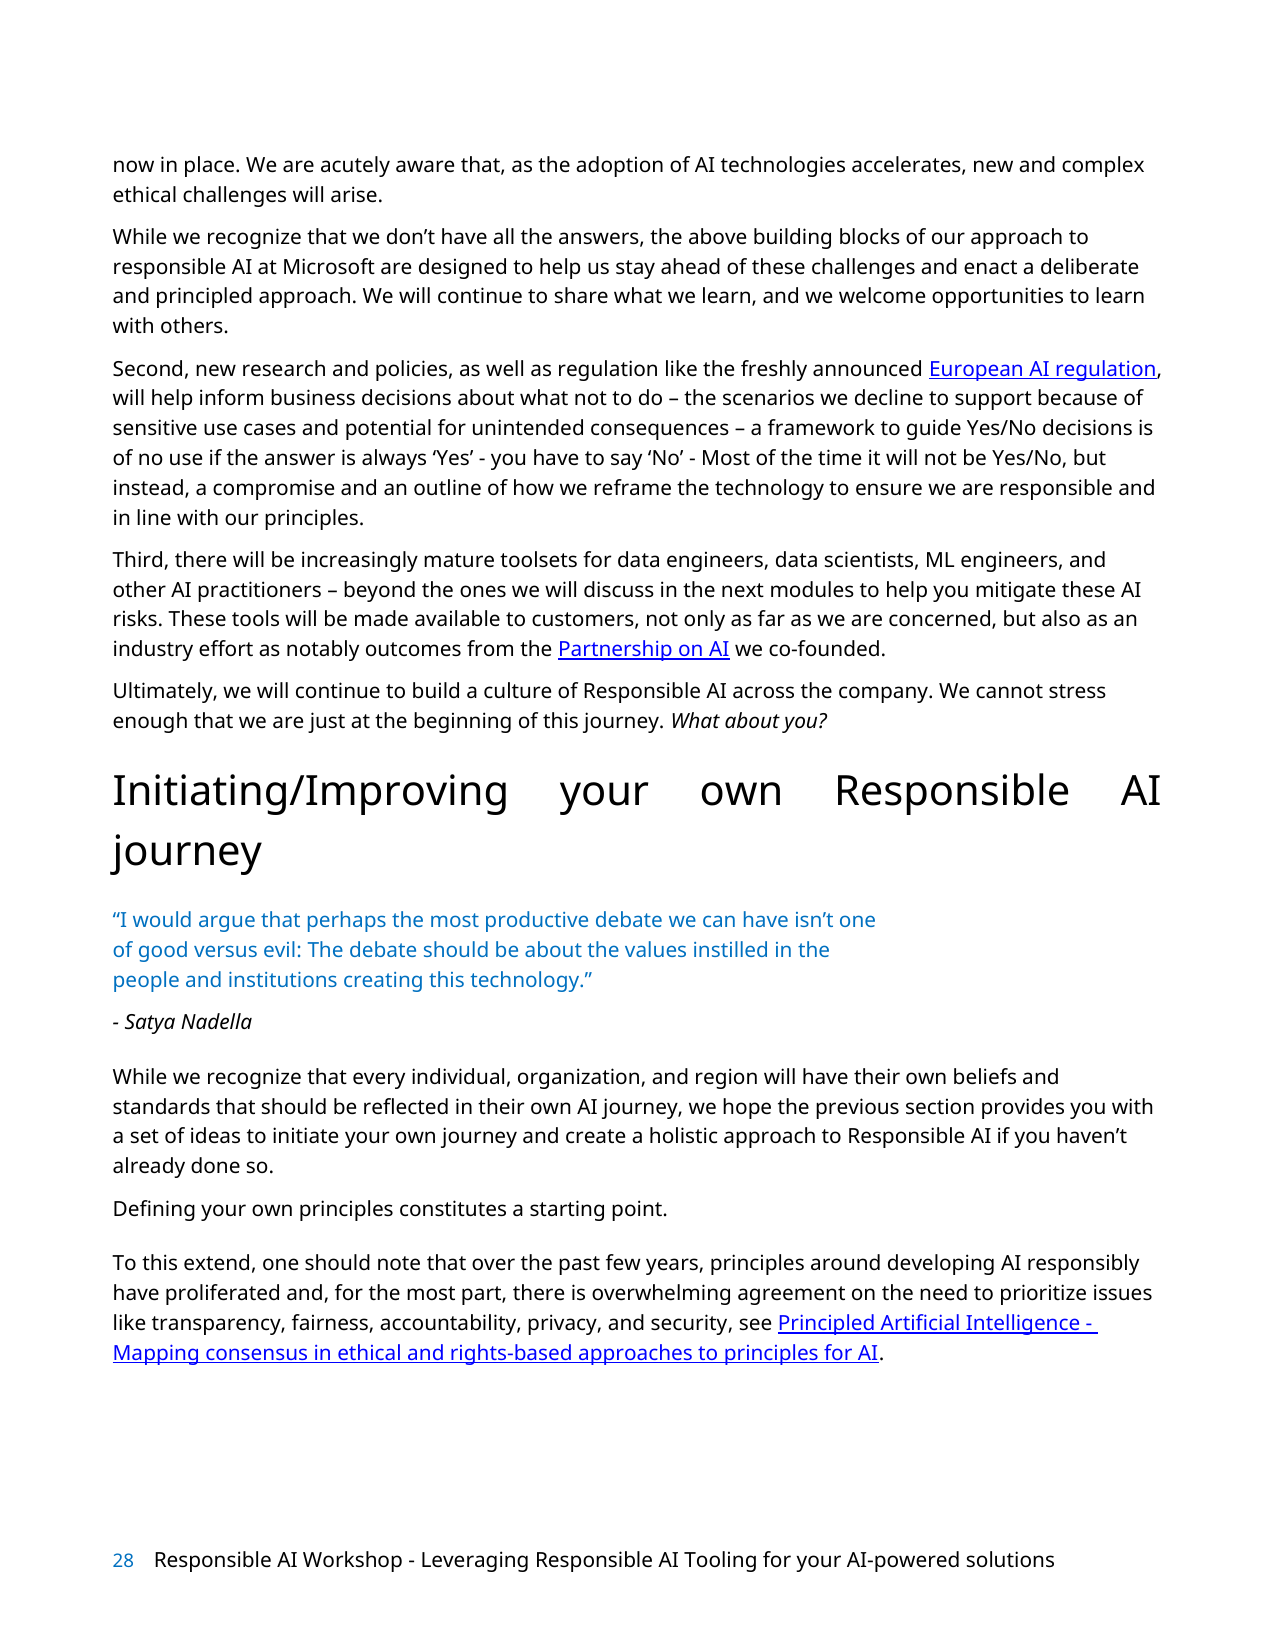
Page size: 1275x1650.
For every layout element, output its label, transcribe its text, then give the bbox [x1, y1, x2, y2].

text - Satya Nadella [112, 1007, 1162, 1036]
text Ultimately, we will continue to build a culture of Responsible AI across the company. We cannot stress enough that we are just at the beginning of this journey. What about you? [112, 677, 1162, 735]
text While we recognize that we don’t have all the answers, the above building blocks of our approach to responsible AI at Microsoft are designed to help us stay ahead of these challenges and enact a deliberate and principled approach. We will continue to share what we learn, and we welcome opportunities to learn with others. [112, 222, 1162, 340]
text While we recognize that every individual, organization, and region will have their own beliefs and standards that should be reflected in their own AI journey, we hope the previous section provides you with a set of ideas to initiate your own journey and create a holistic approach to Responsible AI if you haven’t already done so. [112, 1062, 1162, 1180]
text To this extend, one should note that over the past few years, principles around developing AI responsibly have proliferated and, for the most part, there is overwhelming agreement on the need to prioritize issues like transparency, fairness, accountability, privacy, and security, see Principled Artificial Intelligence - Mapping consensus in ethical and rights-based approaches to principles for AI. [112, 1248, 1162, 1366]
text Defining your own principles constitutes a starting point. [112, 1194, 1162, 1222]
text Second, new research and policies, as well as regulation like the freshly announced European AI regulation, will help inform business decisions about what not to do – the scenarios we decline to support because of sensitive use cases and potential for unintended consequences – a framework to guide Yes/No decisions is of no use if the answer is always ‘Yes’ - you have to say ‘No’ - Most of the time it will not be Yes/No, but instead, a compromise and an outline of how we reframe the technology to ensure we are responsible and in line with our principles. [112, 354, 1162, 531]
text “I would argue that perhaps the most productive debate we can have isn’t one of good versus evil: The debate should be about the values instilled in the people and institutions creating this technology.” [112, 905, 880, 993]
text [112, 150, 1162, 208]
text Third, there will be increasingly mature toolsets for data engineers, data scientists, ML engineers, and other AI practitioners – beyond the ones we will discuss in the next modules to help you mitigate these AI risks. These tools will be made available to customers, not only as far as we are concerned, but also as an industry effort as notably outcomes from the Partnership on AI we co-founded. [112, 545, 1162, 663]
subtitle Initiating/Improving your own Responsible AI journey [112, 761, 1162, 878]
